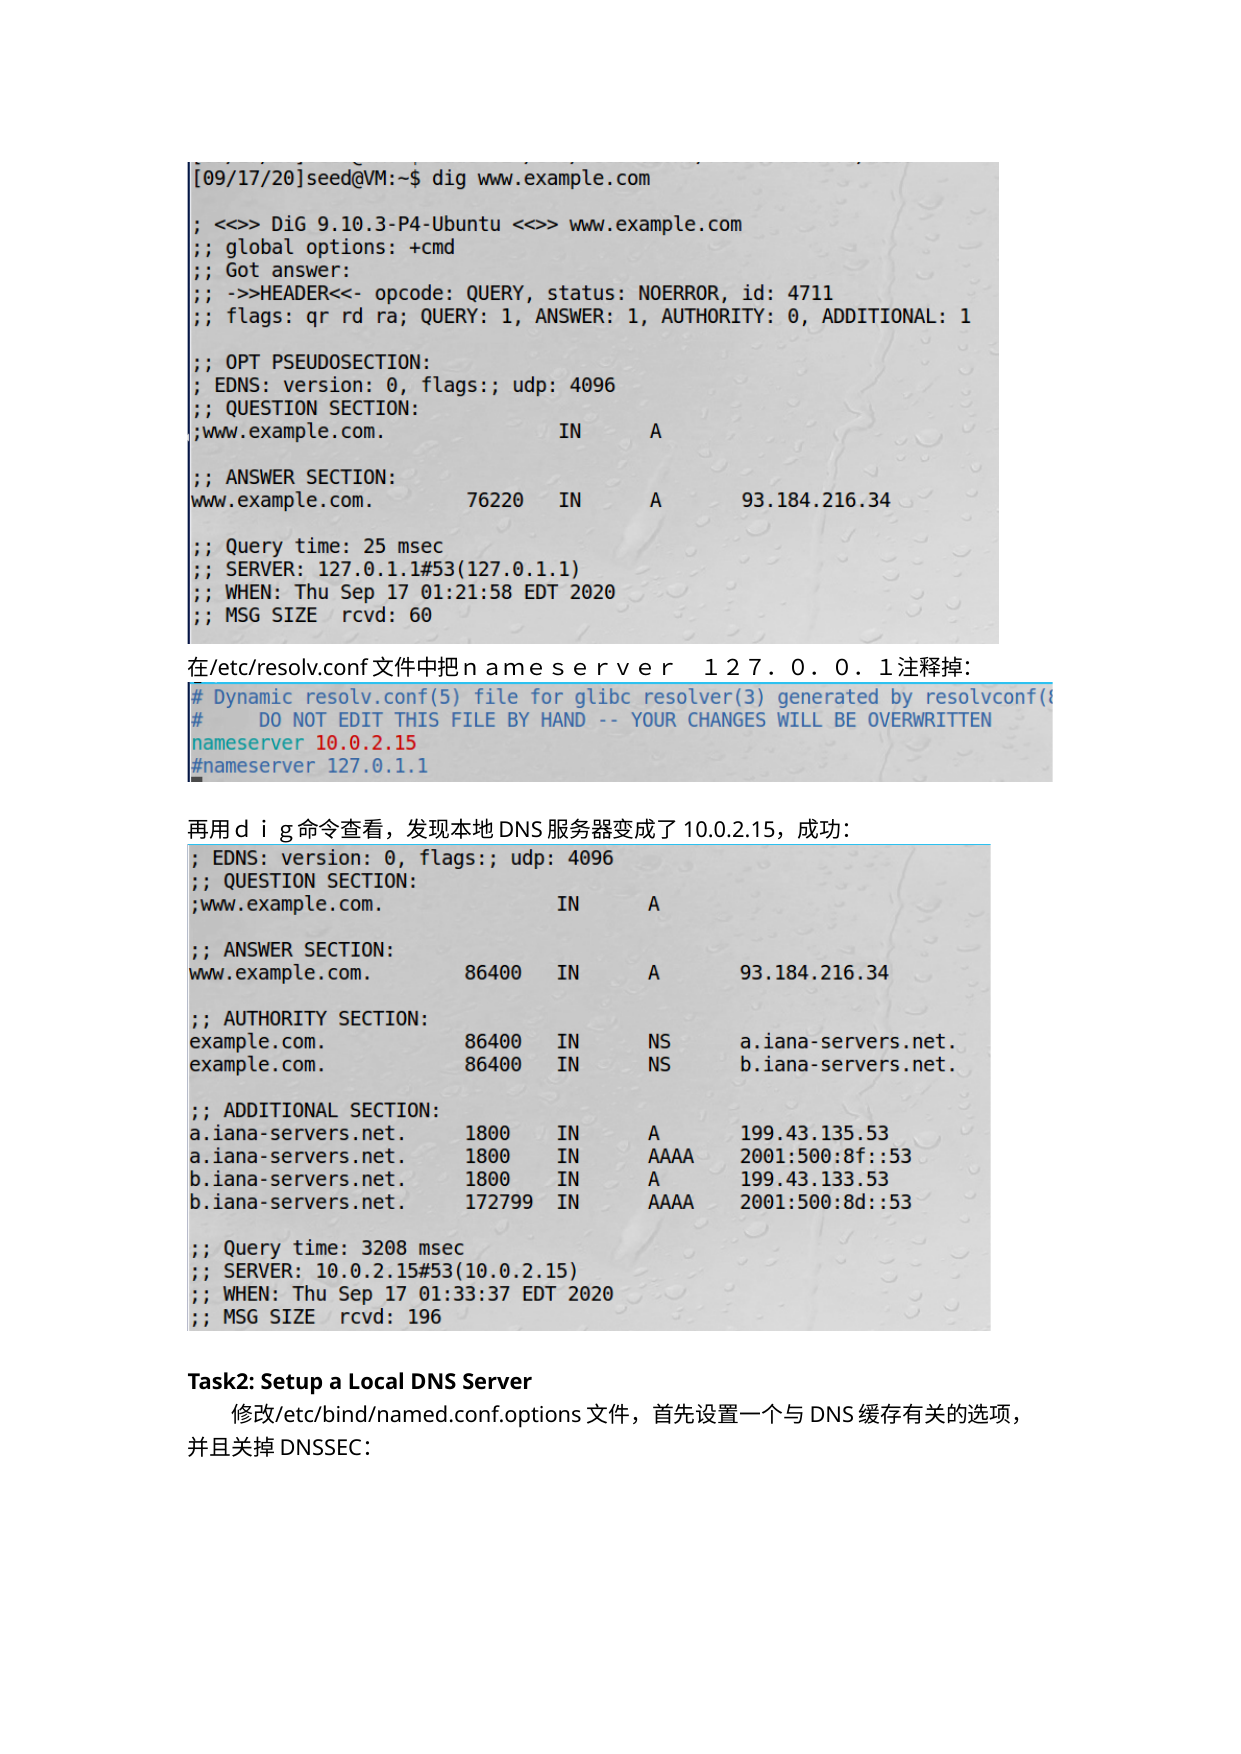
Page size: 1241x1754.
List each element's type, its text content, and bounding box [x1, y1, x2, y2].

text 修改/etc/bind/named.conf.options文件，首先设置一个与DNS缓存有关的选项，并且关掉DNSSEC： [187, 1397, 1053, 1462]
picture [187, 162, 999, 644]
text Task2: Setup a Local DNS Server [187, 1364, 1053, 1397]
picture [187, 844, 991, 1331]
picture [187, 682, 1053, 782]
text 再用ｄｉｇ命令查看，发现本地DNS服务器变成了10.0.2.15，成功： [187, 812, 1053, 844]
text 在/etc/resolv.conf文件中把ｎａｍｅｓｅｒｖｅｒ １２７．０．０．１注释掉： [187, 649, 1053, 682]
